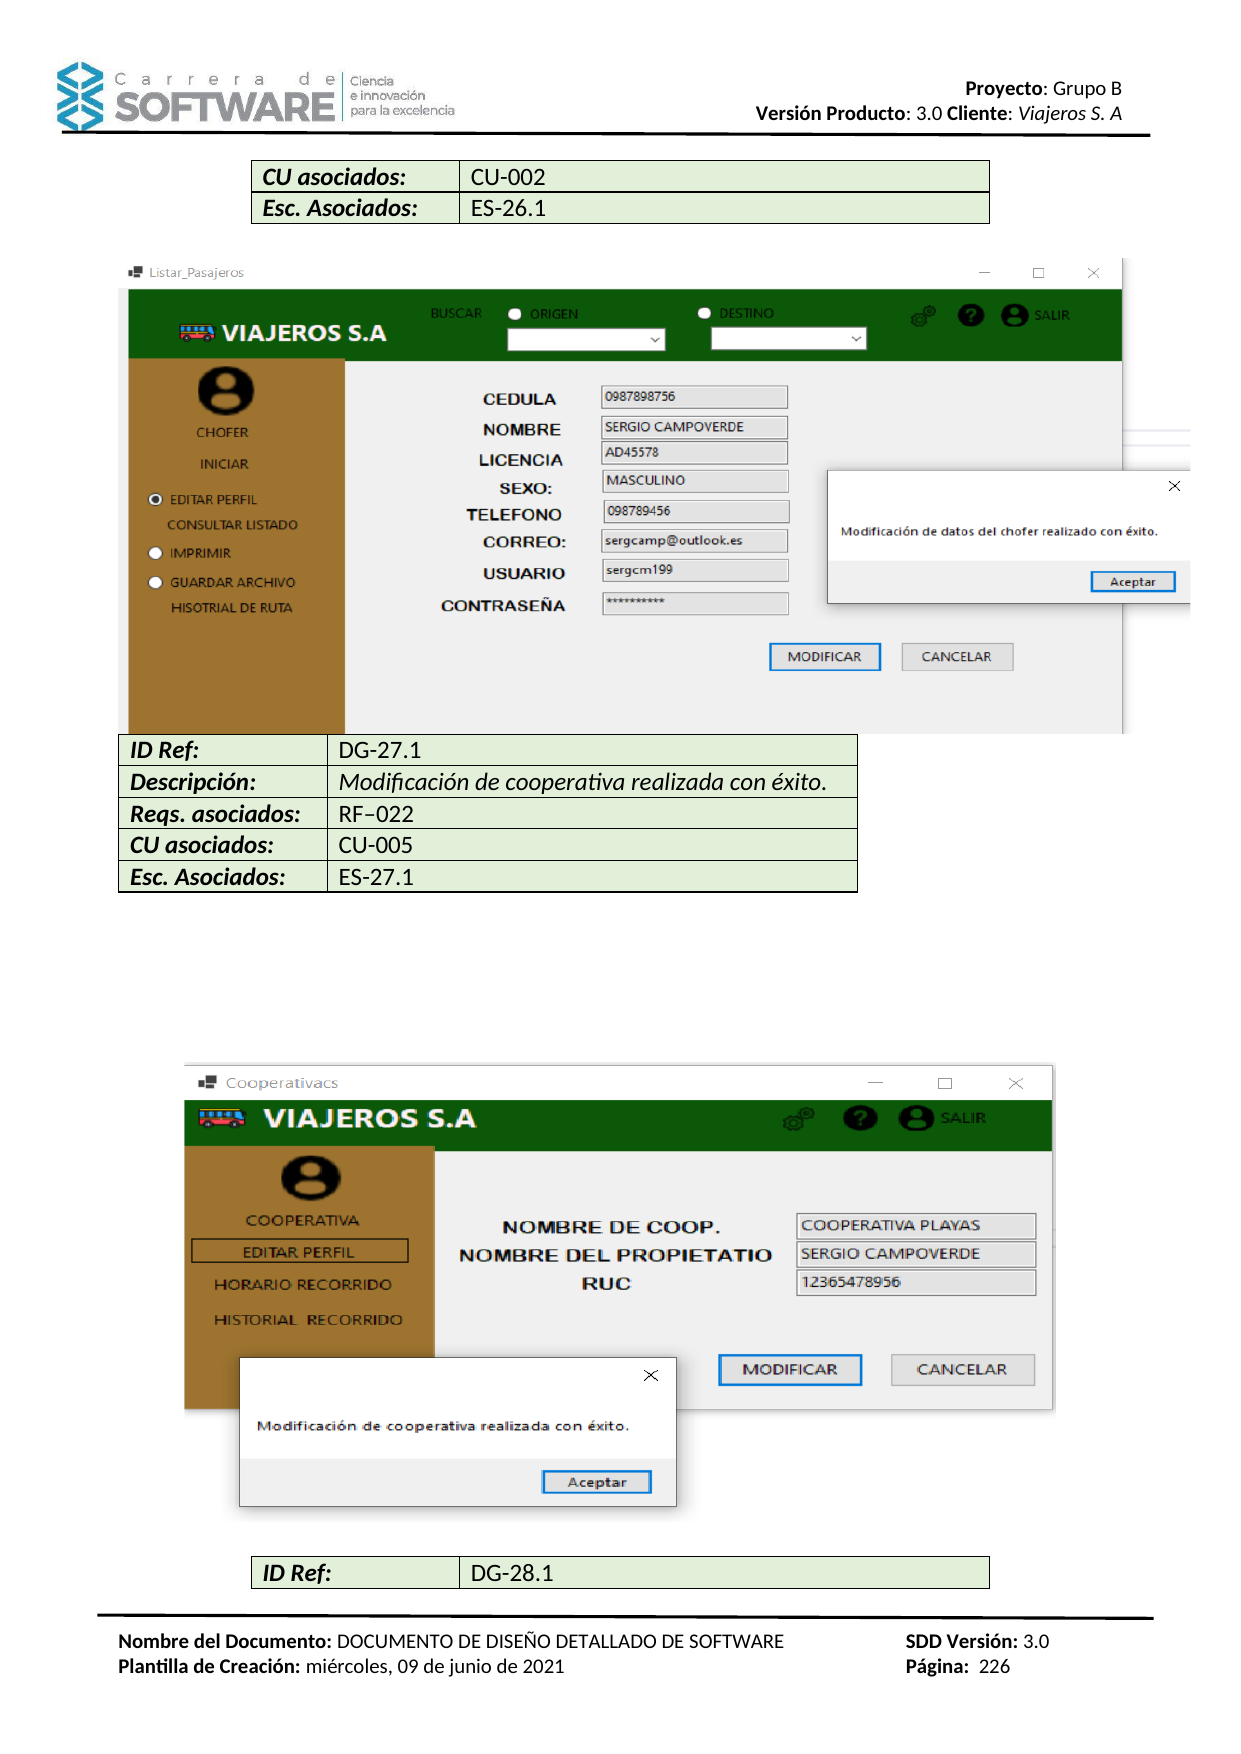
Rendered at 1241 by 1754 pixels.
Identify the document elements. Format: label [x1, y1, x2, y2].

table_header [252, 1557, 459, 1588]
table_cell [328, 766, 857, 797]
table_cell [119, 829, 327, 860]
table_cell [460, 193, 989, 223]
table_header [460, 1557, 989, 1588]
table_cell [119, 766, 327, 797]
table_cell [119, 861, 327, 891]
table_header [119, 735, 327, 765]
picture [118, 258, 1191, 734]
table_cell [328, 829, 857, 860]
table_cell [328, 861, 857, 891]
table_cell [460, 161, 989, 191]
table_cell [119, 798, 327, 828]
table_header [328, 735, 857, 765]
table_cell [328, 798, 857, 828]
picture [184, 1062, 1056, 1522]
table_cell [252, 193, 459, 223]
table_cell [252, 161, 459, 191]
picture [46, 46, 461, 154]
